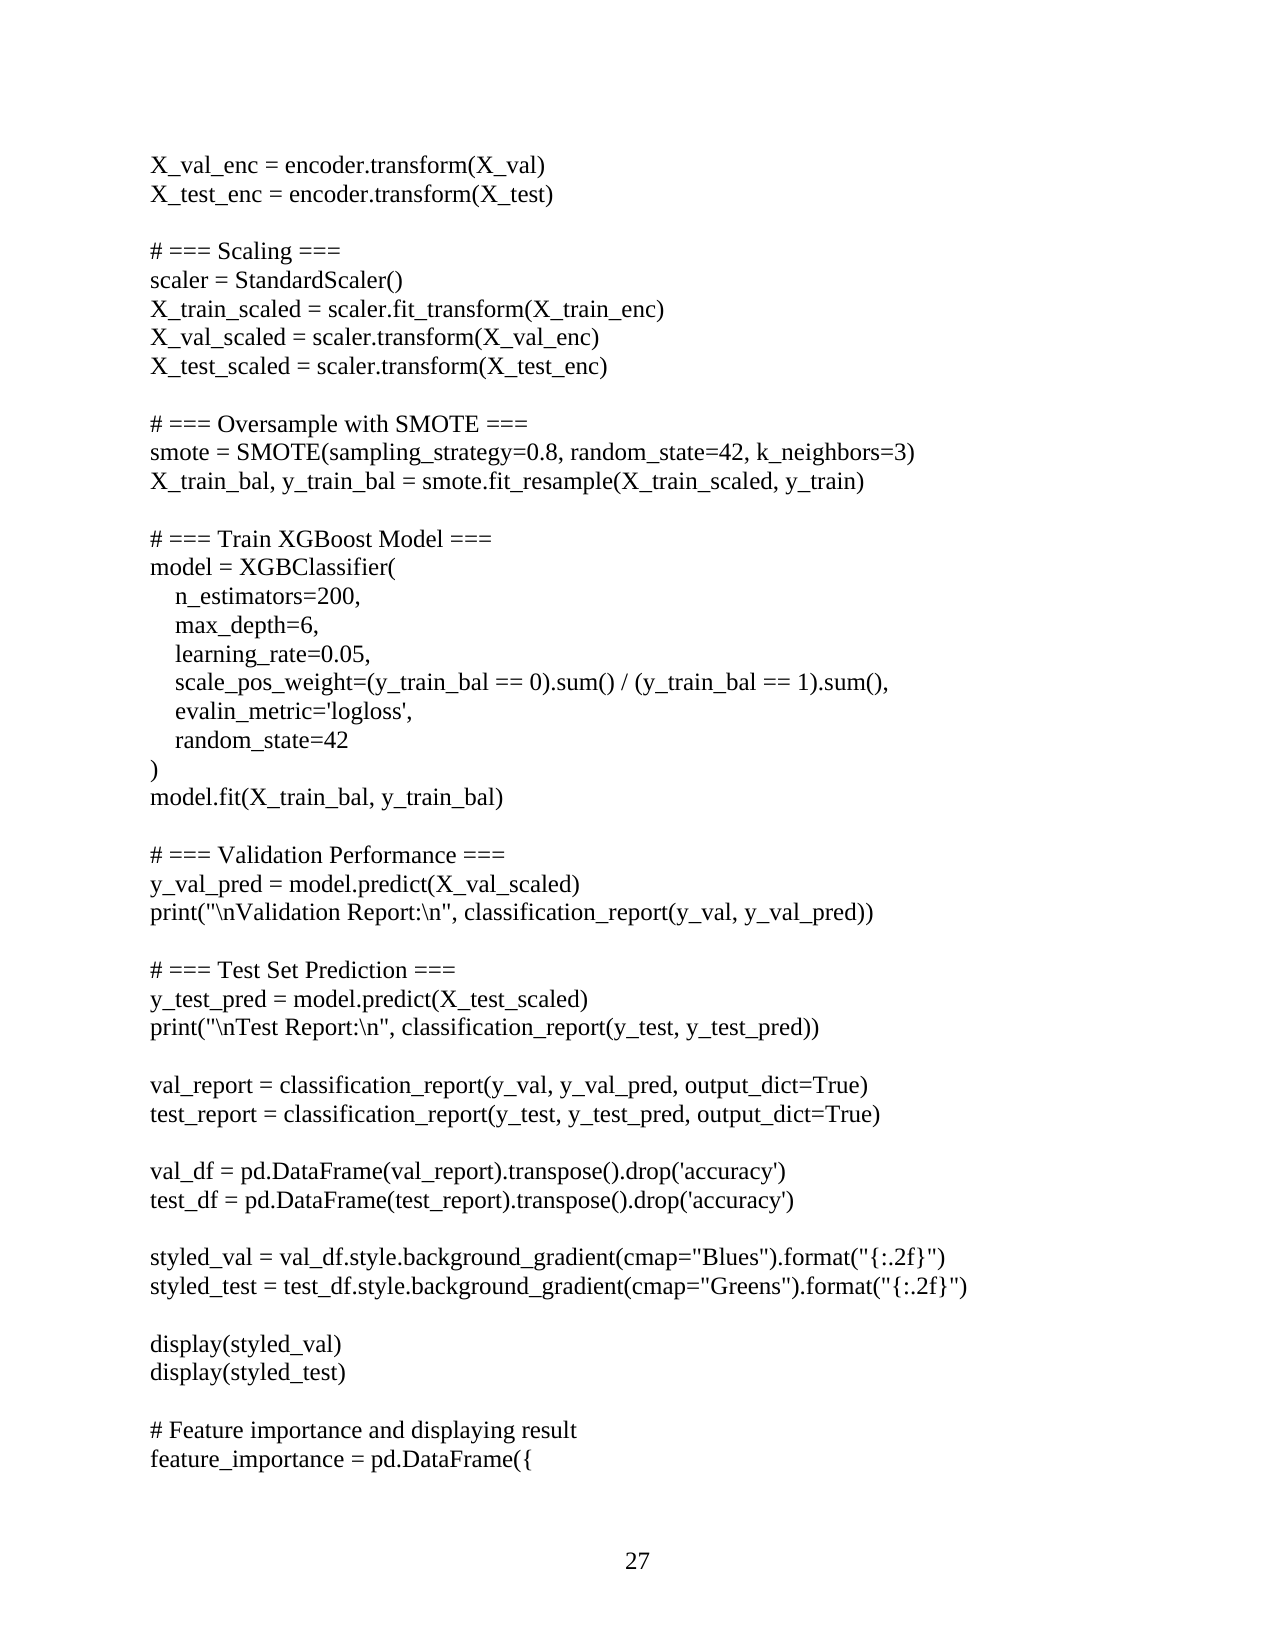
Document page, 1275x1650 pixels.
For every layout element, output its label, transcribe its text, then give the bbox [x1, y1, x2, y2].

text display(styled_val) [150, 1329, 1125, 1357]
text smote = SMOTE(sampling_strategy=0.8, random_state=42, k_neighbors=3) [150, 437, 1125, 466]
text # === Oversample with SMOTE === [150, 409, 1125, 437]
text feature_importance = pd.DataFrame({ [150, 1444, 1125, 1472]
text X_test_enc = encoder.transform(X_test) [150, 179, 1125, 207]
text test_df = pd.DataFrame(test_report).transpose().drop('accuracy') [150, 1185, 1125, 1214]
text X_val_enc = encoder.transform(X_val) [150, 150, 1125, 179]
text # === Scaling === [150, 236, 1125, 265]
text # === Test Set Prediction === [150, 955, 1125, 984]
text X_train_bal, y_train_bal = smote.fit_resample(X_train_scaled, y_train) [150, 466, 1125, 495]
text X_test_scaled = scaler.transform(X_test_enc) [150, 351, 1125, 380]
text print("\nTest Report:\n", classification_report(y_test, y_test_pred)) [150, 1012, 1125, 1041]
text model.fit(X_train_bal, y_train_bal) [150, 782, 1125, 811]
text max_depth=6, [150, 610, 1125, 639]
text display(styled_test) [150, 1357, 1125, 1386]
text scaler = StandardScaler() [150, 265, 1125, 294]
text random_state=42 [150, 725, 1125, 754]
text # === Validation Performance === [150, 840, 1125, 869]
text styled_val = val_df.style.background_gradient(cmap="Blues").format("{:.2f}") [150, 1242, 1125, 1271]
text n_estimators=200, [150, 581, 1125, 610]
text evalin_metric='logloss', [150, 696, 1125, 725]
text scale_pos_weight=(y_train_bal == 0).sum() / (y_train_bal == 1).sum(), [150, 667, 1125, 696]
text styled_test = test_df.style.background_gradient(cmap="Greens").format("{:.2f}") [150, 1271, 1125, 1300]
text X_val_scaled = scaler.transform(X_val_enc) [150, 322, 1125, 351]
text # === Train XGBoost Model === [150, 524, 1125, 552]
text # Feature importance and displaying result [150, 1415, 1125, 1444]
text ) [150, 754, 1125, 782]
text y_val_pred = model.predict(X_val_scaled) [150, 869, 1125, 897]
text val_report = classification_report(y_val, y_val_pred, output_dict=True) [150, 1070, 1125, 1099]
text y_test_pred = model.predict(X_test_scaled) [150, 984, 1125, 1012]
text val_df = pd.DataFrame(val_report).transpose().drop('accuracy') [150, 1156, 1125, 1185]
text print("\nValidation Report:\n", classification_report(y_val, y_val_pred)) [150, 897, 1125, 926]
text test_report = classification_report(y_test, y_test_pred, output_dict=True) [150, 1099, 1125, 1127]
text X_train_scaled = scaler.fit_transform(X_train_enc) [150, 294, 1125, 322]
text model = XGBClassifier( [150, 552, 1125, 581]
text learning_rate=0.05, [150, 639, 1125, 667]
